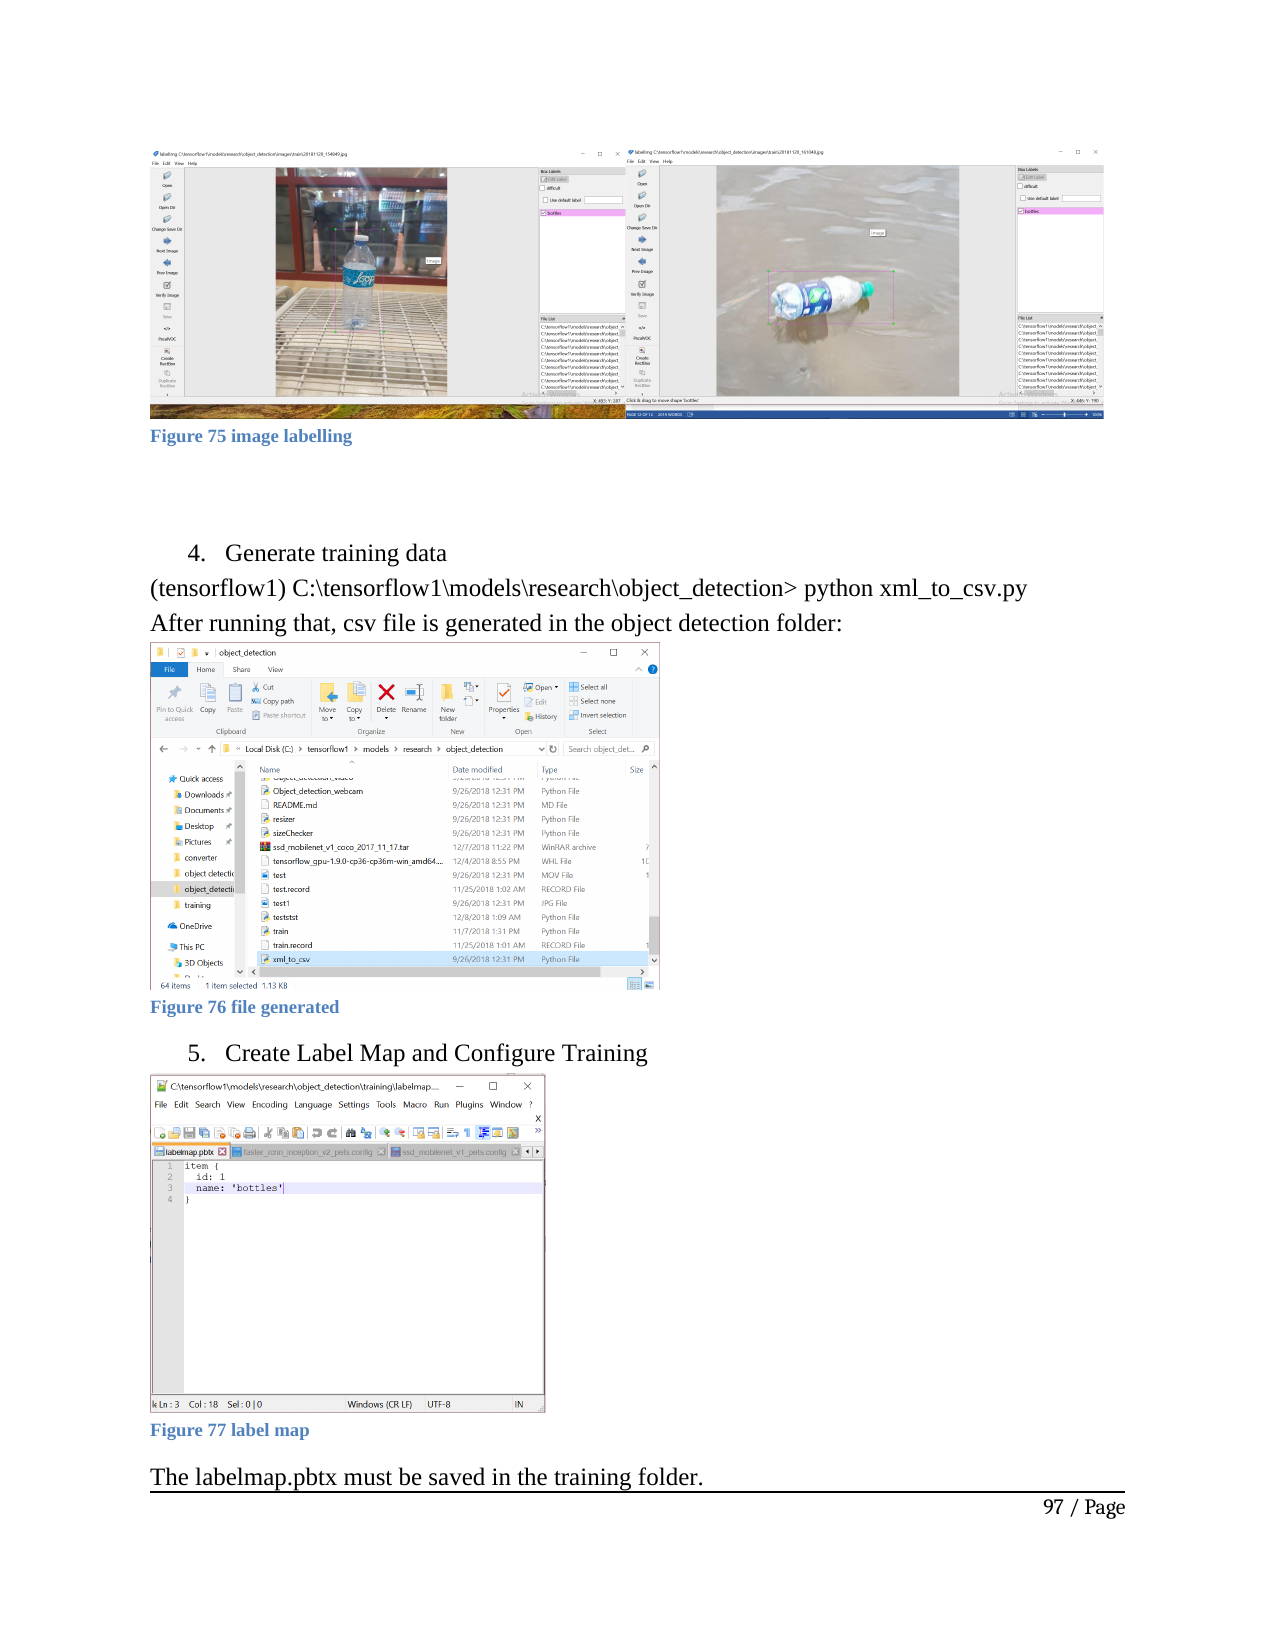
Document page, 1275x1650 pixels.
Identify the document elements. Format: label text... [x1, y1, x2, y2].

list Create Label Map and Configure Training [187, 1038, 1125, 1067]
list Generate training data [187, 538, 1125, 566]
picture [150, 1073, 546, 1413]
picture [150, 150, 1104, 419]
text After running that, csv file is generated in the object detection folder: [150, 608, 1125, 636]
text The labelmap.pbtx must be saved in the training folder. [150, 1462, 1125, 1490]
text (tensorflow1) C:\tensorflow1\models\research\object_detection> python xml_to_csv.py [150, 573, 1125, 601]
picture [150, 642, 660, 990]
